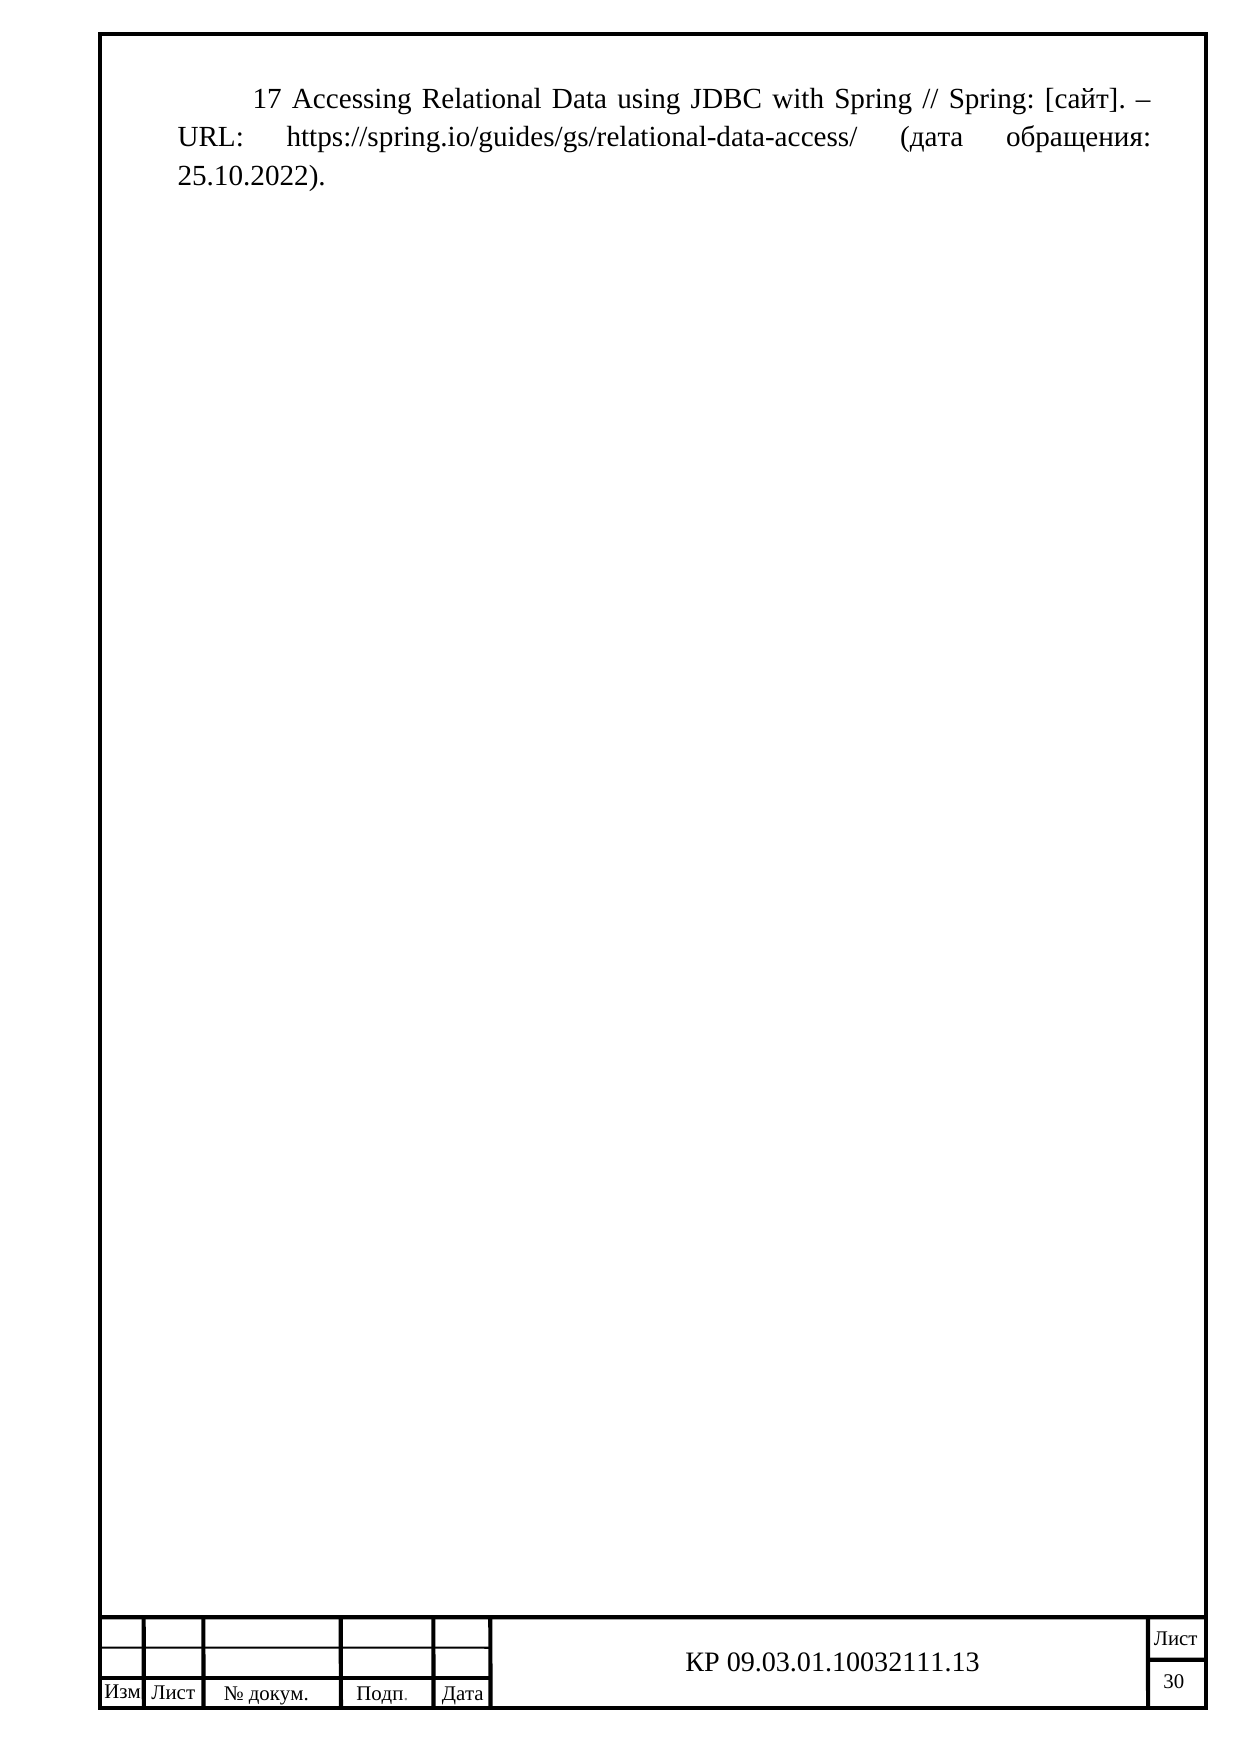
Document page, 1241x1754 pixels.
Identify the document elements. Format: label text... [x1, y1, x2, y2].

text 17 Accessing Relational Data using JDBC with Spring // Spring: [сайт]. – URL: https://spring.io/guides/gs/relational-data-access/ (дата обращения: 25.10.2022). [177, 81, 1152, 191]
